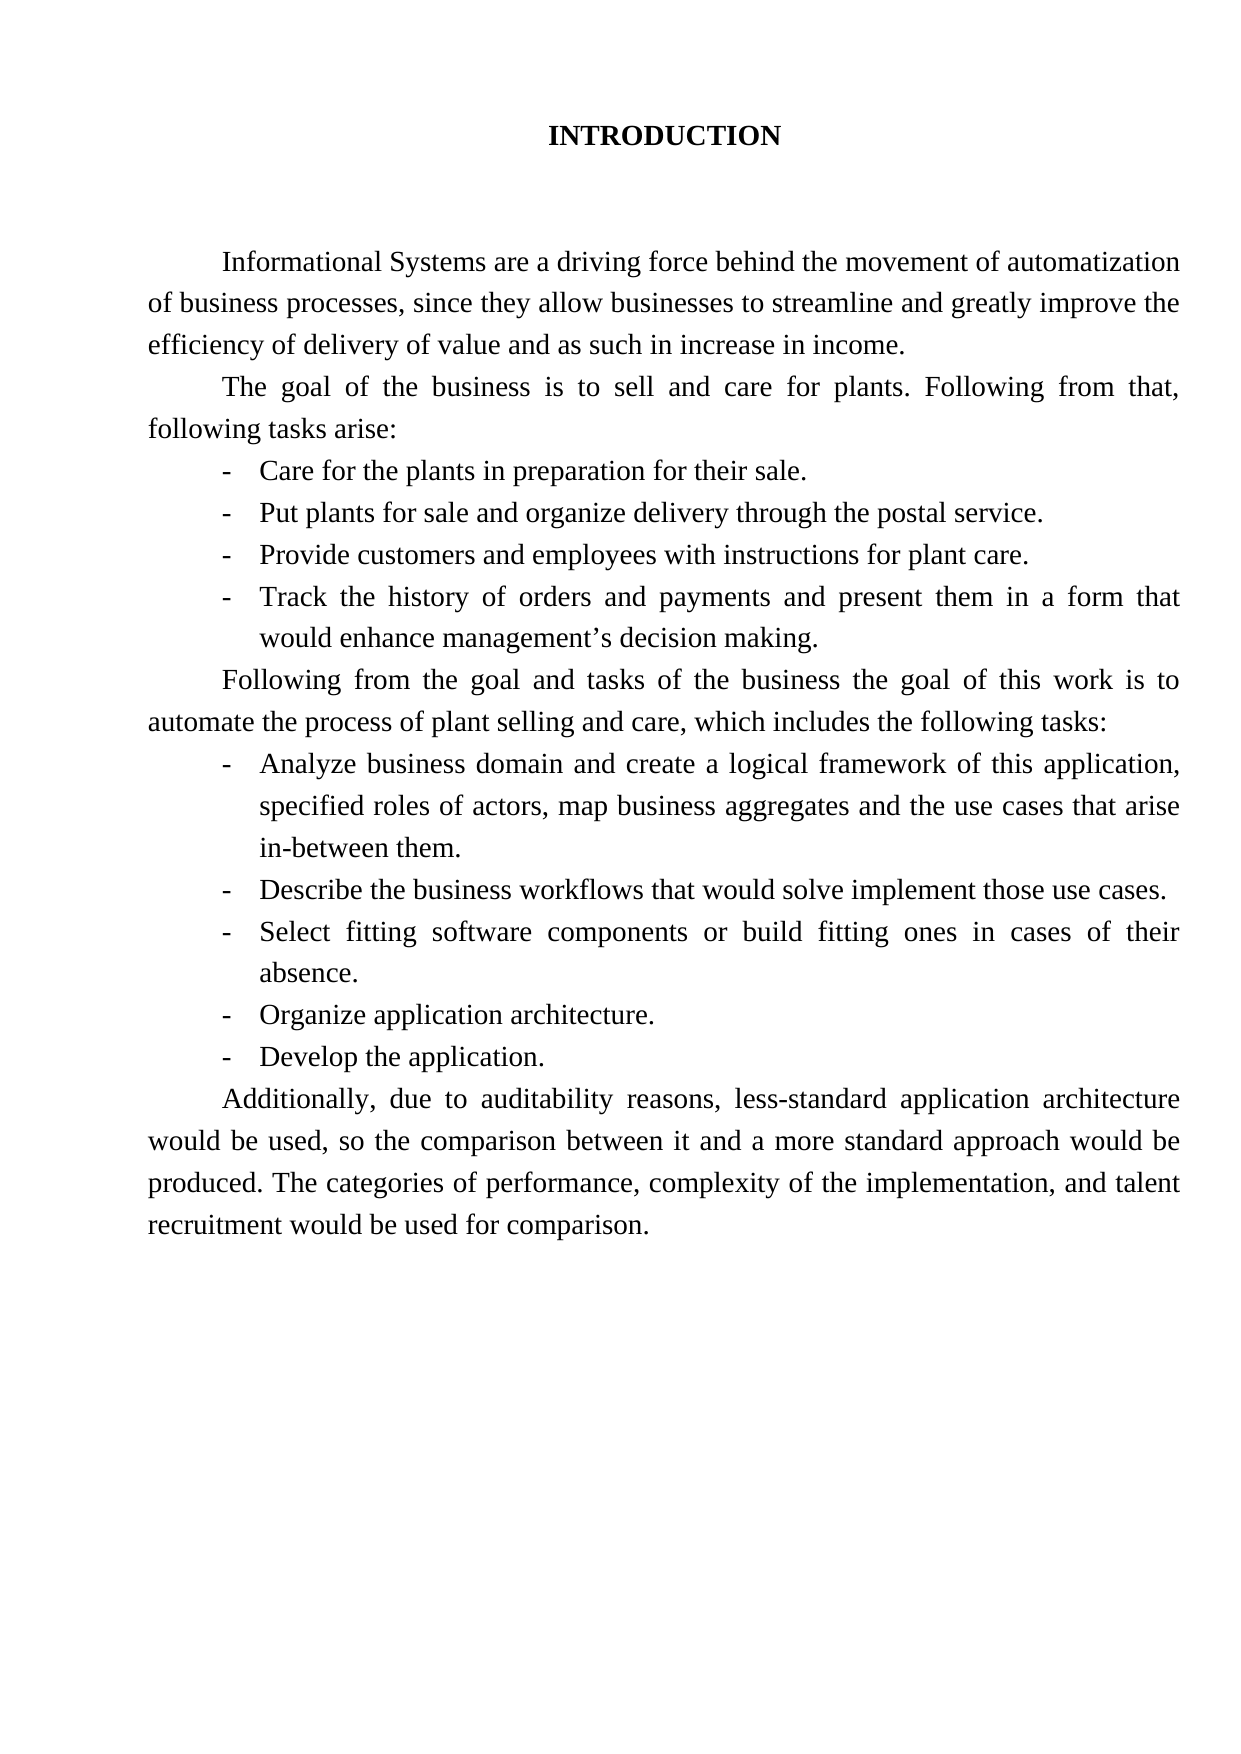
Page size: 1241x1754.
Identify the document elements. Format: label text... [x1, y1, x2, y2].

text Informational Systems are a driving force behind the movement of automatization of business processes, since they allow businesses to streamline and greatly improve the efficiency of delivery of value and as such in increase in income. [148, 244, 1181, 361]
list Organize application architecture. [222, 997, 1181, 1031]
text Following from the goal and tasks of the business the goal of this work is to automate the process of plant selling and care, which includes the following tasks: [148, 662, 1181, 738]
list Develop the application. [222, 1039, 1181, 1073]
text Additionally, due to auditability reasons, less-standard application architecture would be used, so the comparison between it and a more standard approach would be produced. The categories of performance, complexity of the implementation, and talent recruitment would be used for comparison. [148, 1081, 1181, 1240]
list Provide customers and employees with instructions for plant care. [222, 537, 1181, 570]
list Put plants for sale and organize delivery through the postal service. [222, 495, 1181, 528]
list Analyze business domain and create a logical framework of this application, specified roles of actors, map business aggregates and the use cases that arise in-between them. [222, 746, 1181, 863]
list Select fitting software components or build fitting ones in cases of their absence. [222, 914, 1181, 989]
list Describe the business workflows that would solve implement those use cases. [222, 872, 1181, 905]
list Care for the plants in preparation for their sale. [222, 453, 1181, 487]
list Track the history of orders and payments and present them in a form that would enhance management’s decision making. [222, 579, 1181, 654]
subtitle INTRODUCTION [148, 118, 1181, 152]
text The goal of the business is to sell and care for plants. Following from that, following tasks arise: [148, 369, 1181, 445]
